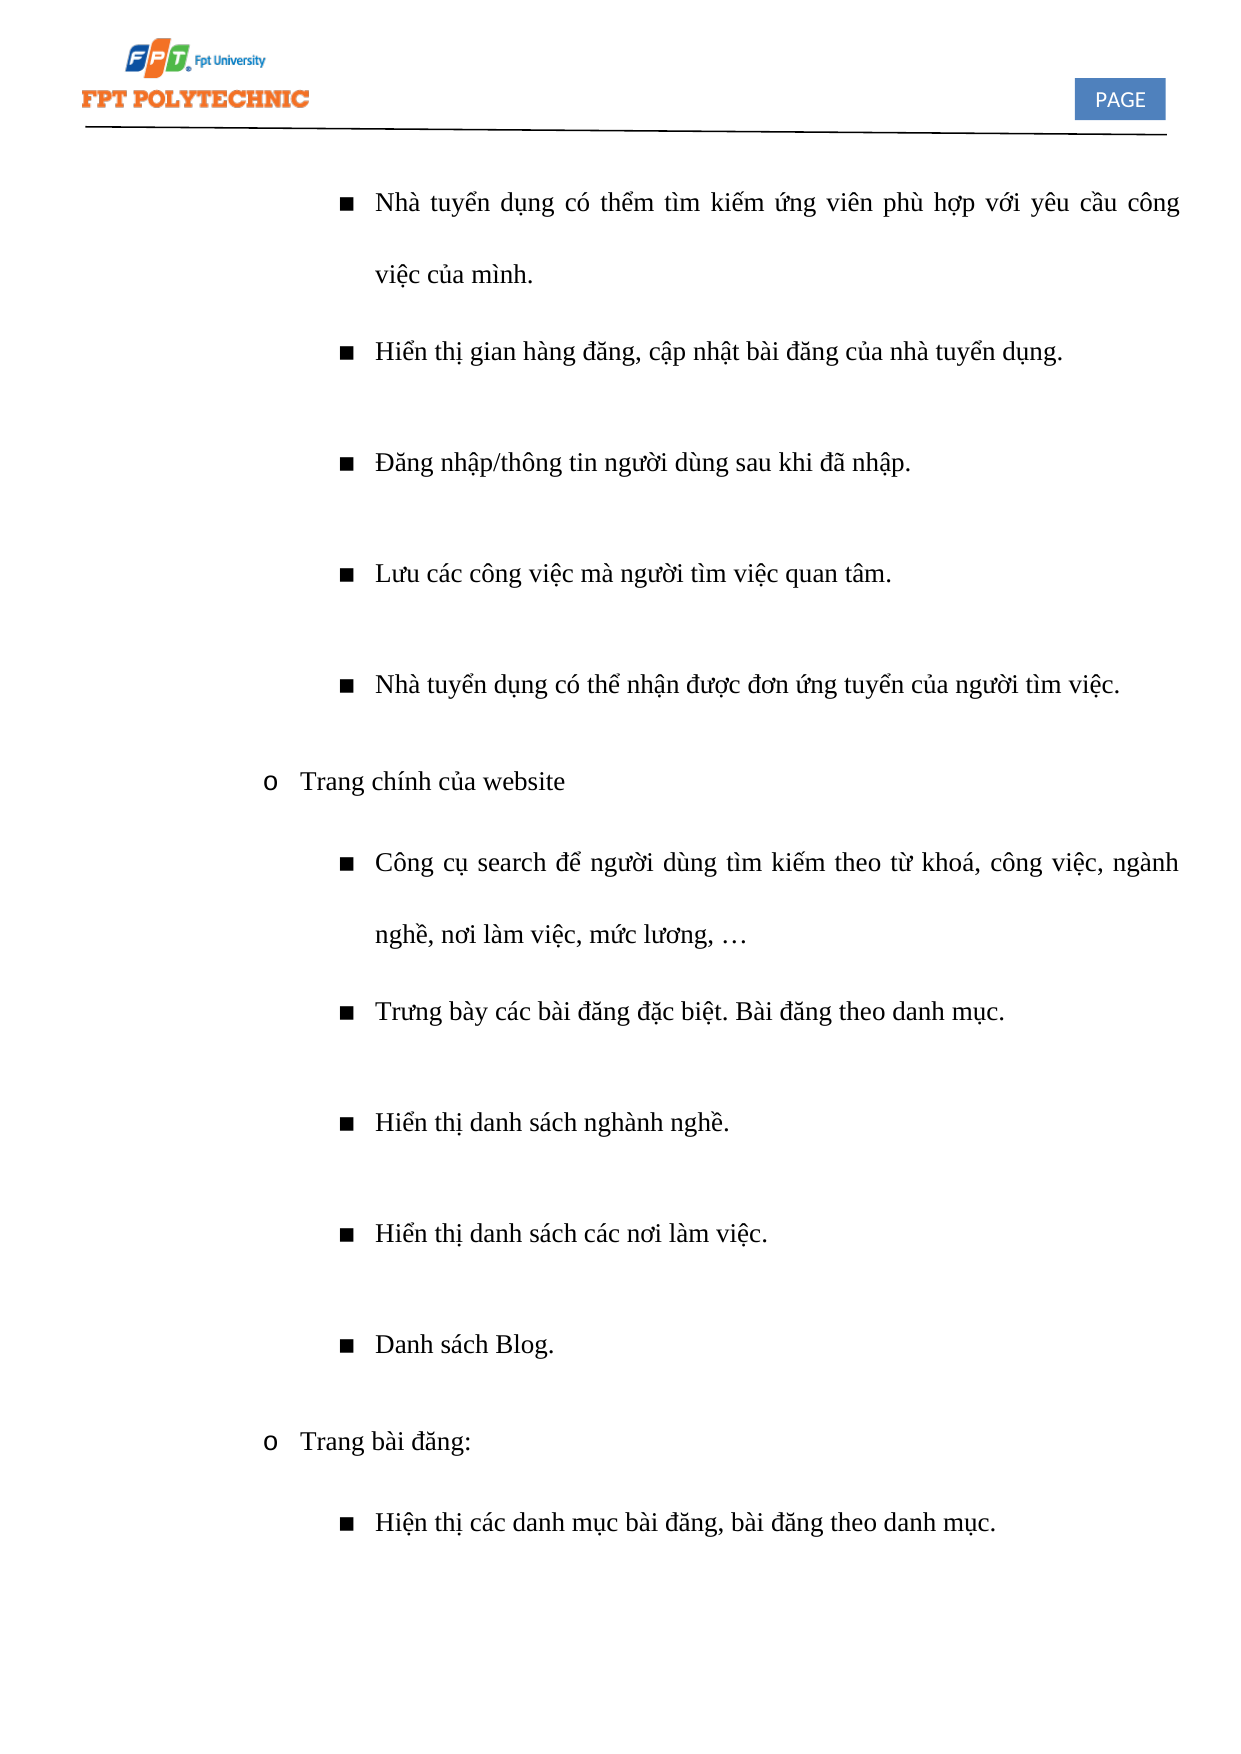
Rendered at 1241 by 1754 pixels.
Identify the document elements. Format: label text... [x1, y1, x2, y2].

list Hiển thị danh sách nghành nghề. [337, 1092, 1181, 1147]
list Nhà tuyển dụng có thểm tìm kiếm ứng viên phù hợp với yêu cầu công việc của mình. [337, 172, 1181, 289]
list Hiển thị danh sách các nơi làm việc. [337, 1203, 1181, 1258]
list Trang bài đăng: [262, 1425, 1181, 1458]
list Trưng bày các bài đăng đặc biệt. Bài đăng theo danh mục. [337, 981, 1181, 1036]
picture [75, 32, 324, 116]
list Hiển thị gian hàng đăng, cập nhật bài đăng của nhà tuyển dụng. [337, 321, 1181, 376]
list Đăng nhập/thông tin người dùng sau khi đã nhập. [337, 432, 1181, 487]
list Nhà tuyển dụng có thể nhận được đơn ứng tuyển của người tìm việc. [337, 654, 1181, 709]
list Hiện thị các danh mục bài đăng, bài đăng theo danh mục. [337, 1492, 1181, 1547]
list Danh sách Blog. [337, 1314, 1181, 1369]
list Lưu các công việc mà người tìm việc quan tâm. [337, 543, 1181, 598]
list Công cụ search để người dùng tìm kiếm theo từ khoá, công việc, ngành nghề, nơi làm việc, mức lương, … [337, 832, 1181, 949]
list Trang chính của website [262, 765, 1181, 798]
